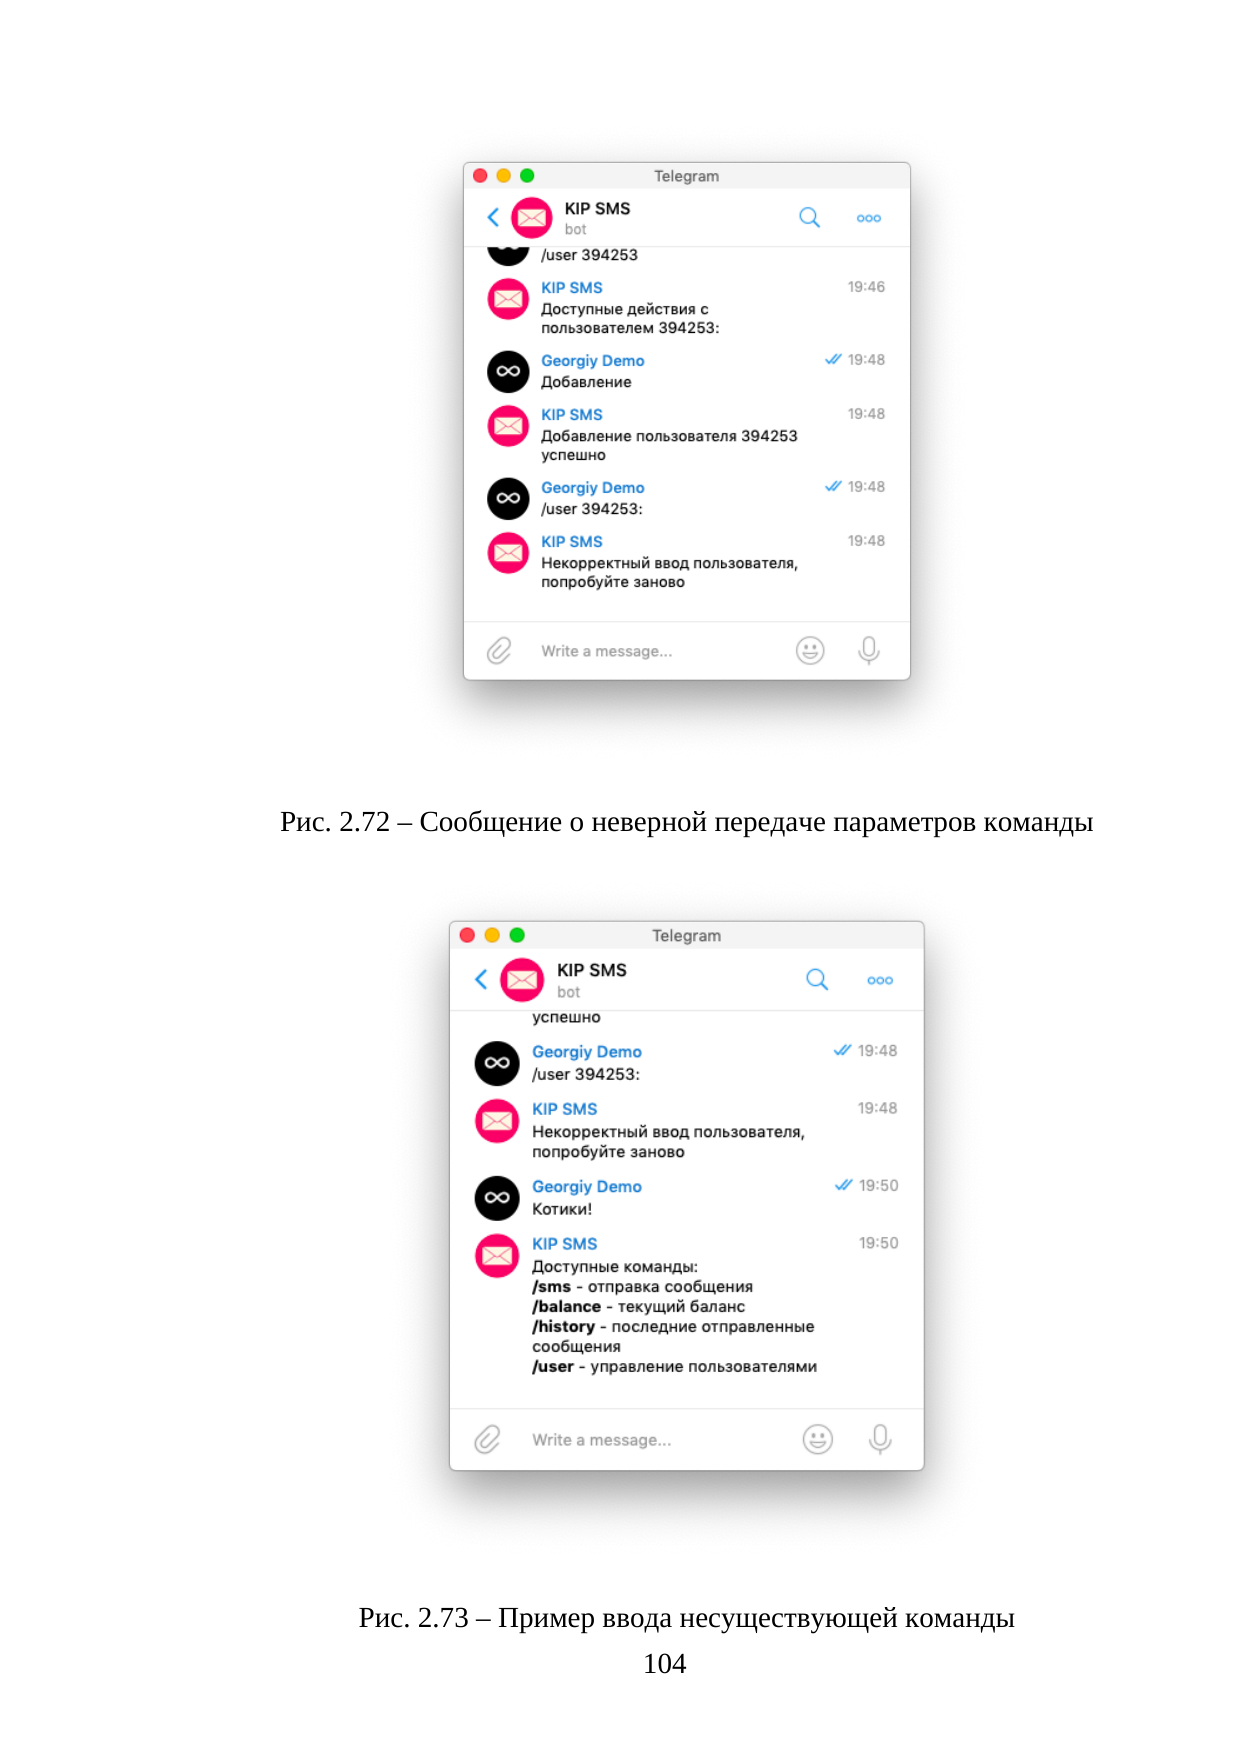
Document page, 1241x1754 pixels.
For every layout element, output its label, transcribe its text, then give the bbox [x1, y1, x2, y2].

picture [398, 118, 976, 767]
text Рис. 2.73 – Пример ввода несуществующей команды [222, 1601, 1152, 1634]
text Рис. 2.72 – Сообщение о неверной передаче параметров команды [222, 804, 1152, 837]
picture [380, 875, 994, 1563]
